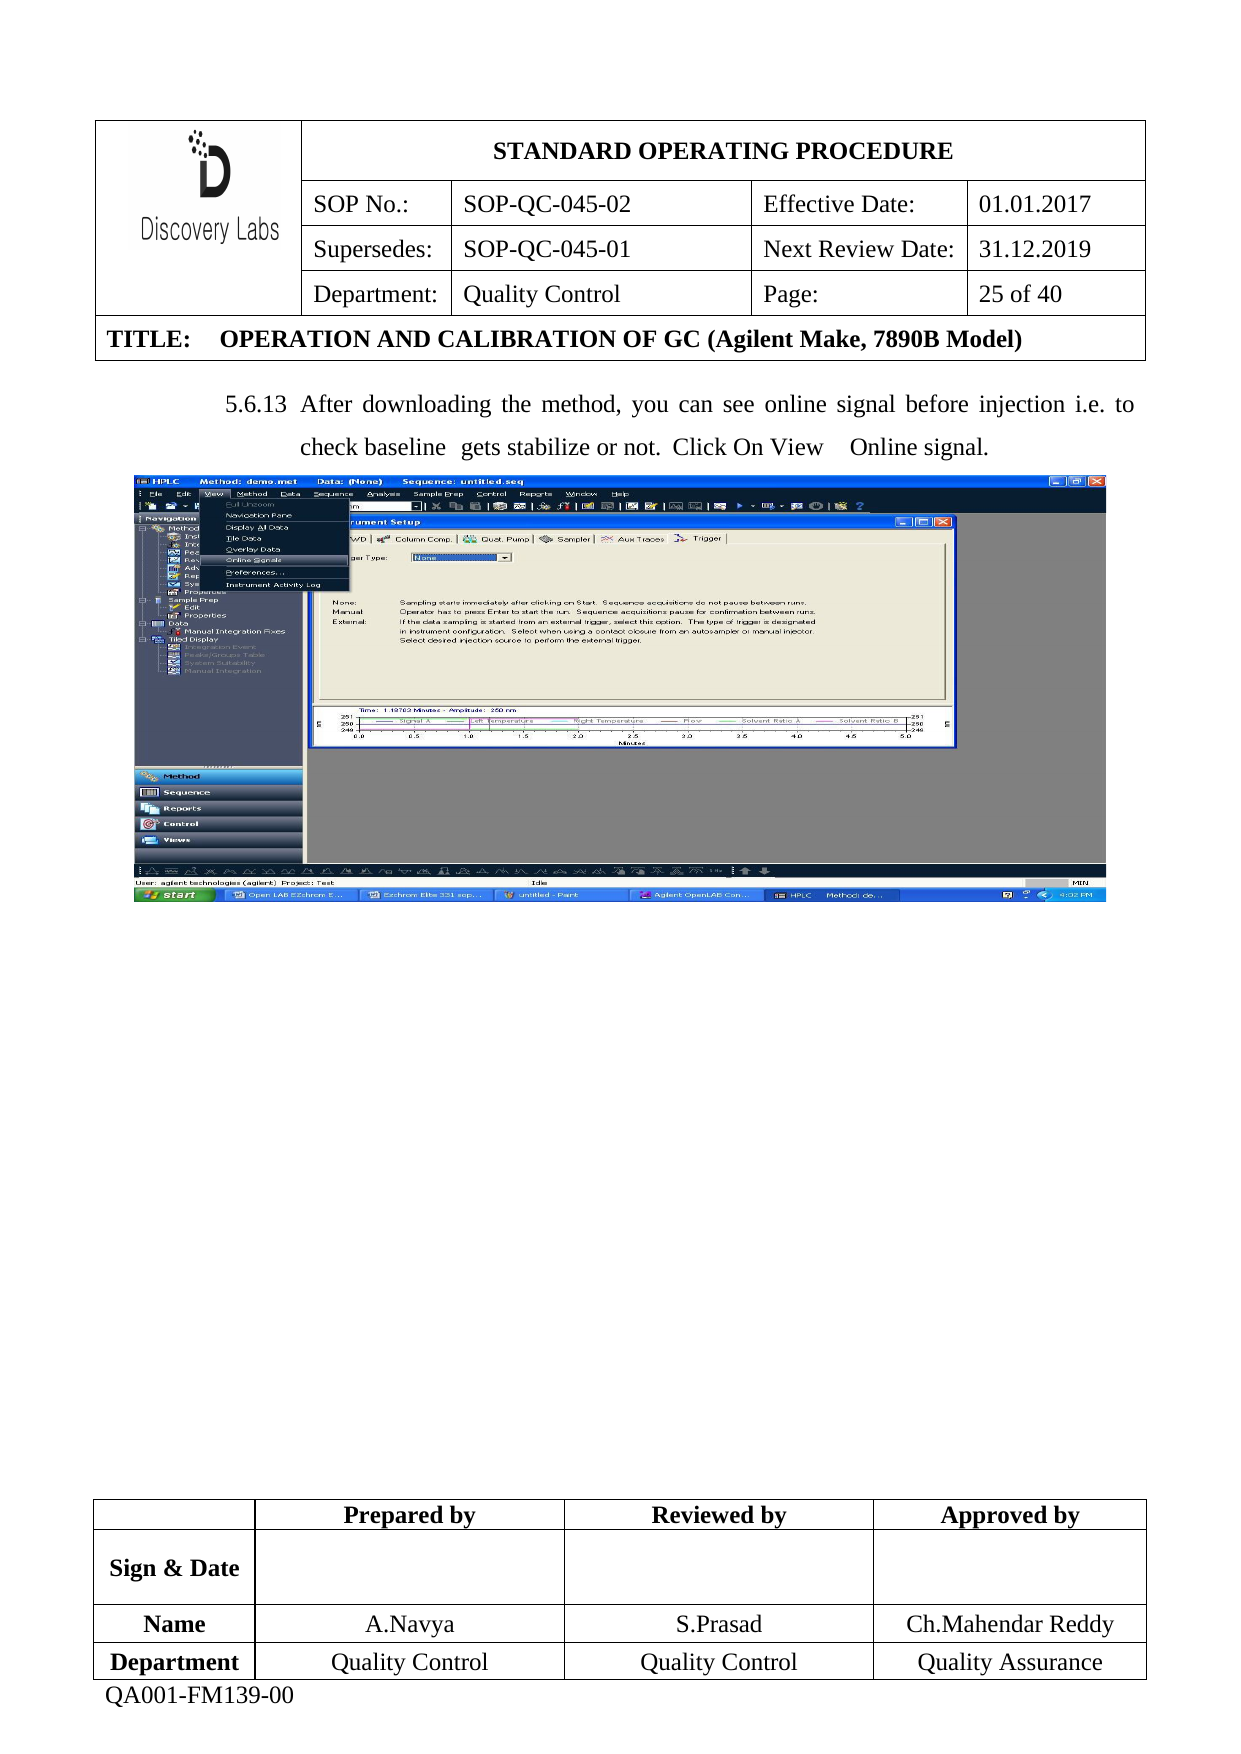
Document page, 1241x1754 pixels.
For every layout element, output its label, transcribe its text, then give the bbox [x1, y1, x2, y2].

list After downloading the method, you can see online signal before injection i.e. to check baseline gets stabilize or not. Click On View Online signal. [225, 389, 1135, 461]
picture [134, 475, 1107, 902]
